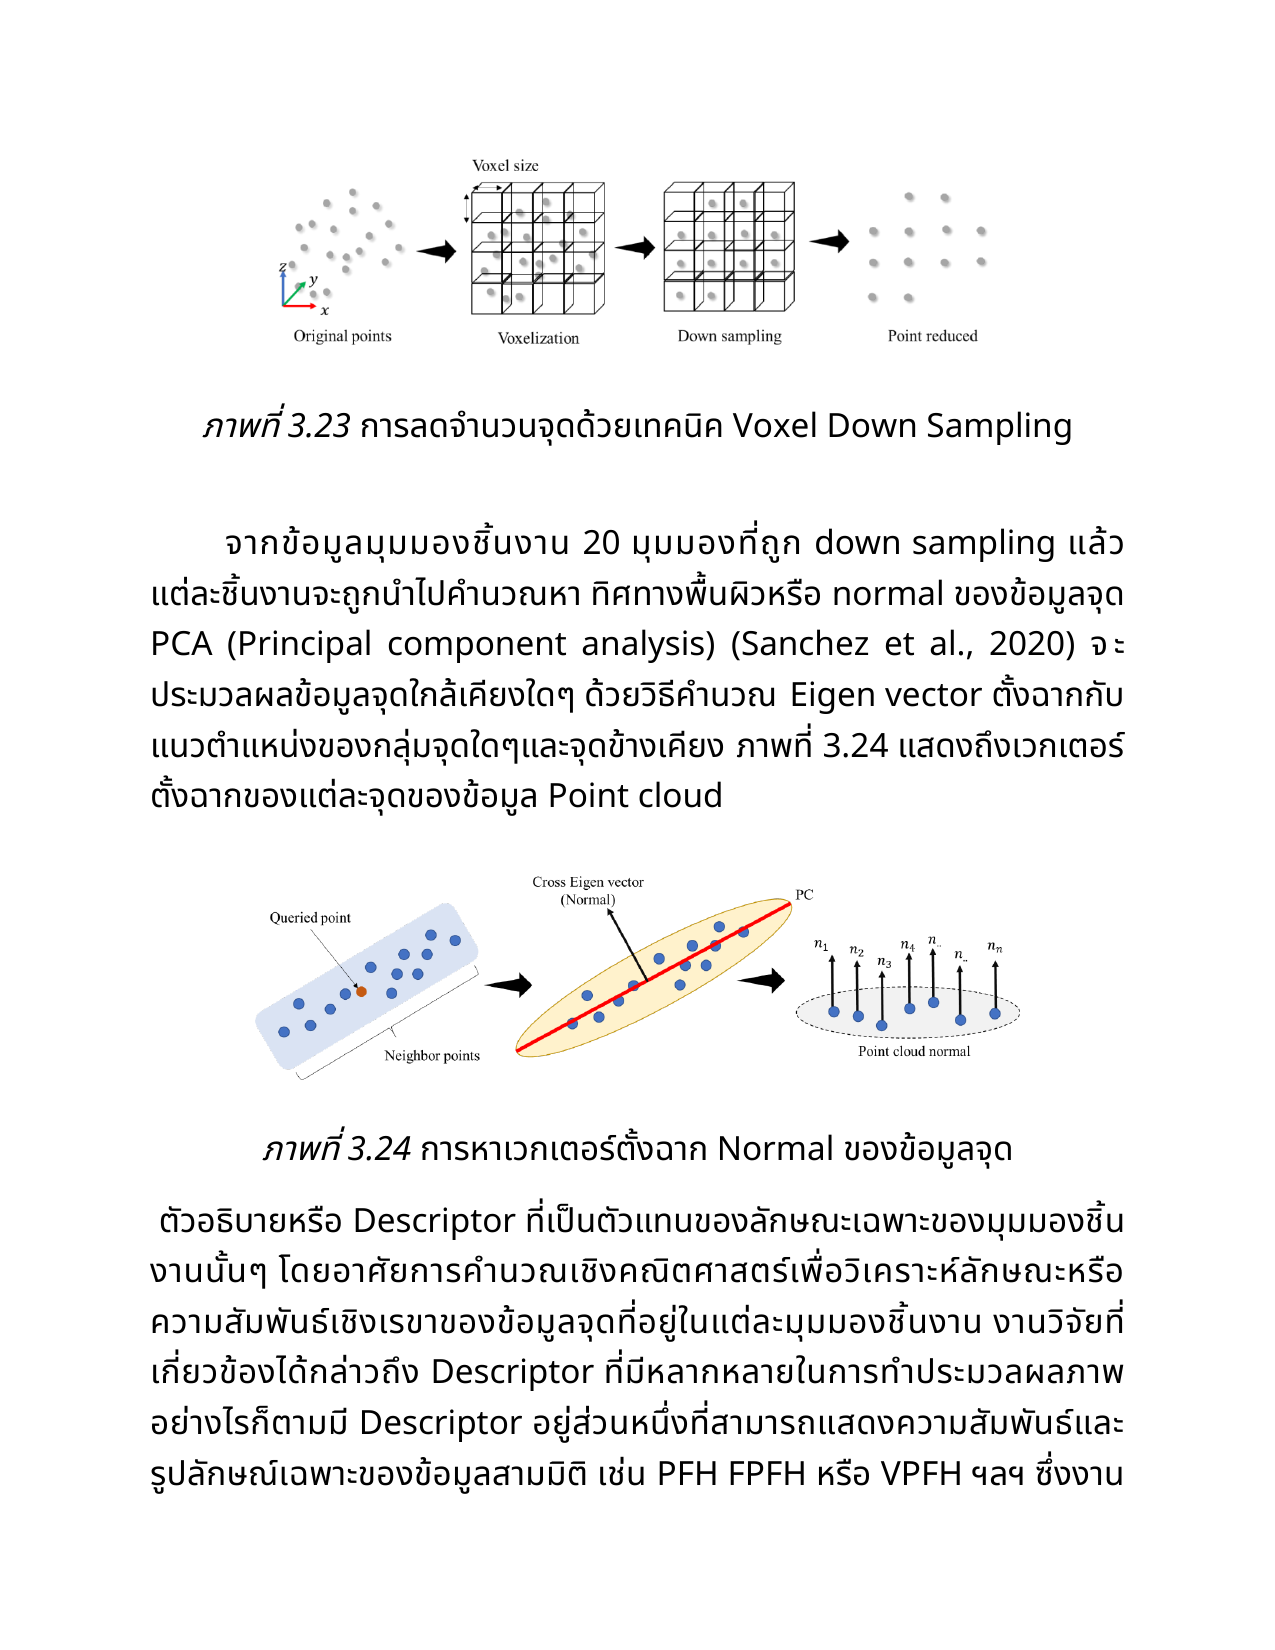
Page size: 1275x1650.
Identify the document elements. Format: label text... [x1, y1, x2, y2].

picture [255, 868, 1020, 1080]
picture [262, 150, 1014, 357]
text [150, 1197, 1125, 1500]
